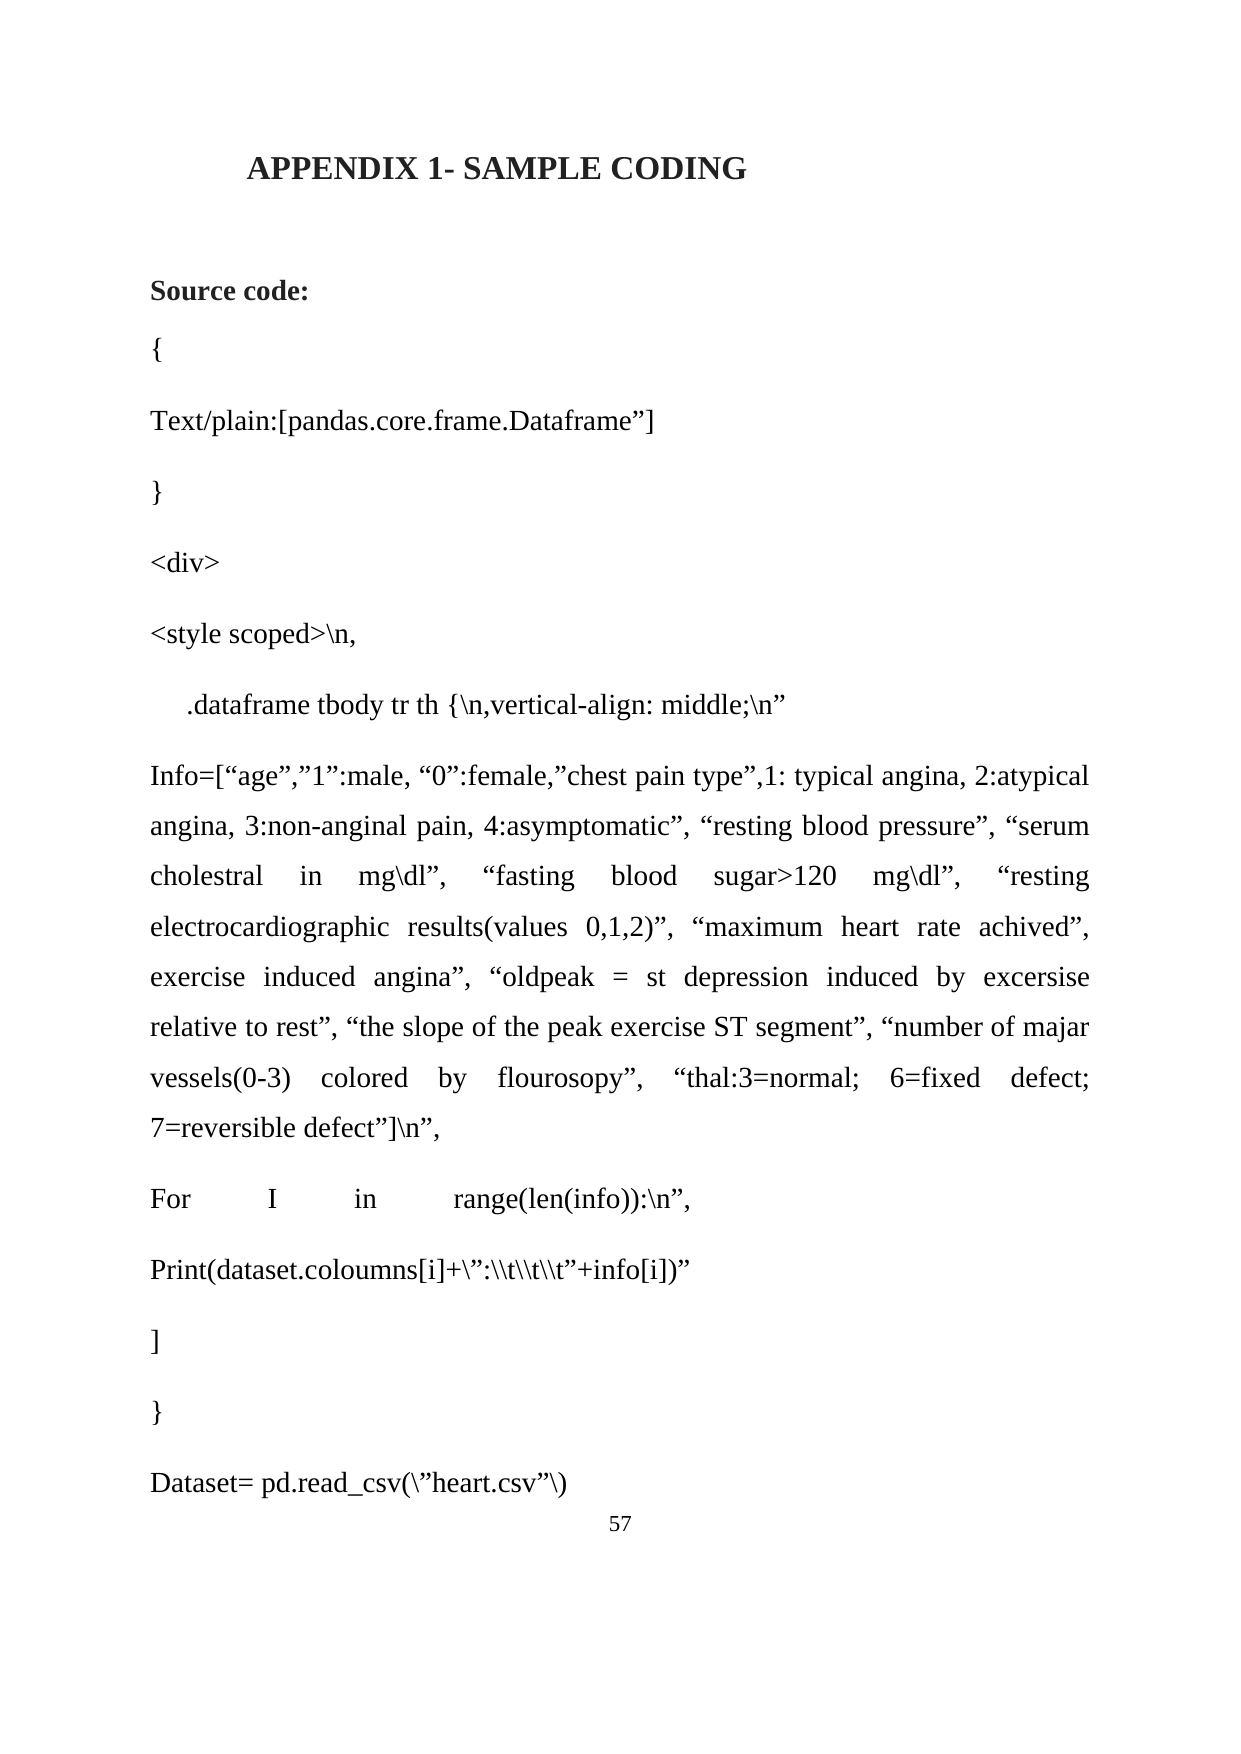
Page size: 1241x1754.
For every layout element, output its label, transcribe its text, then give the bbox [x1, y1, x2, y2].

text APPENDIX 1- SAMPLE CODING [246, 148, 1013, 187]
text } [150, 1394, 1167, 1428]
text Dataset= pd.read_csv(\”heart.csv”\) [150, 1466, 1167, 1499]
text For I in range(len(info)):\n”, Print(dataset.coloumns[i]+\”:\\t\\t\\t”+info[i])” [150, 1181, 691, 1286]
text <div> [150, 545, 1167, 579]
text Info=[“age”,”1”:male, “0”:female,”chest pain type”,1: typical angina, 2:atypical angina, 3:non-anginal pain, 4:asymptomatic”, “resting blood pressure”, “serum cholestral in mg\dl”, “fasting blood sugar>120 mg\dl”, “resting electrocardiographic results(values 0,1,2)”, “maximum heart rate achived”, exercise induced angina”, “oldpeak = st depression induced by excersise relative to rest”, “the slope of the peak exercise ST segment”, “number of majar vessels(0-3) colored by flourosopy”, “thal:3=normal; 6=fixed defect; 7=reversible defect”]\n”, [150, 758, 1091, 1144]
text ] [150, 1323, 1167, 1357]
text .dataframe tbody tr th {\n,vertical-align: middle;\n” [186, 687, 1167, 721]
text { [150, 332, 1167, 365]
text Text/plain:[pandas.core.frame.Dataframe”] [150, 403, 1167, 436]
text Source code: [150, 273, 1167, 306]
text } [150, 474, 1167, 507]
text <style scoped>\n, [150, 616, 1167, 649]
